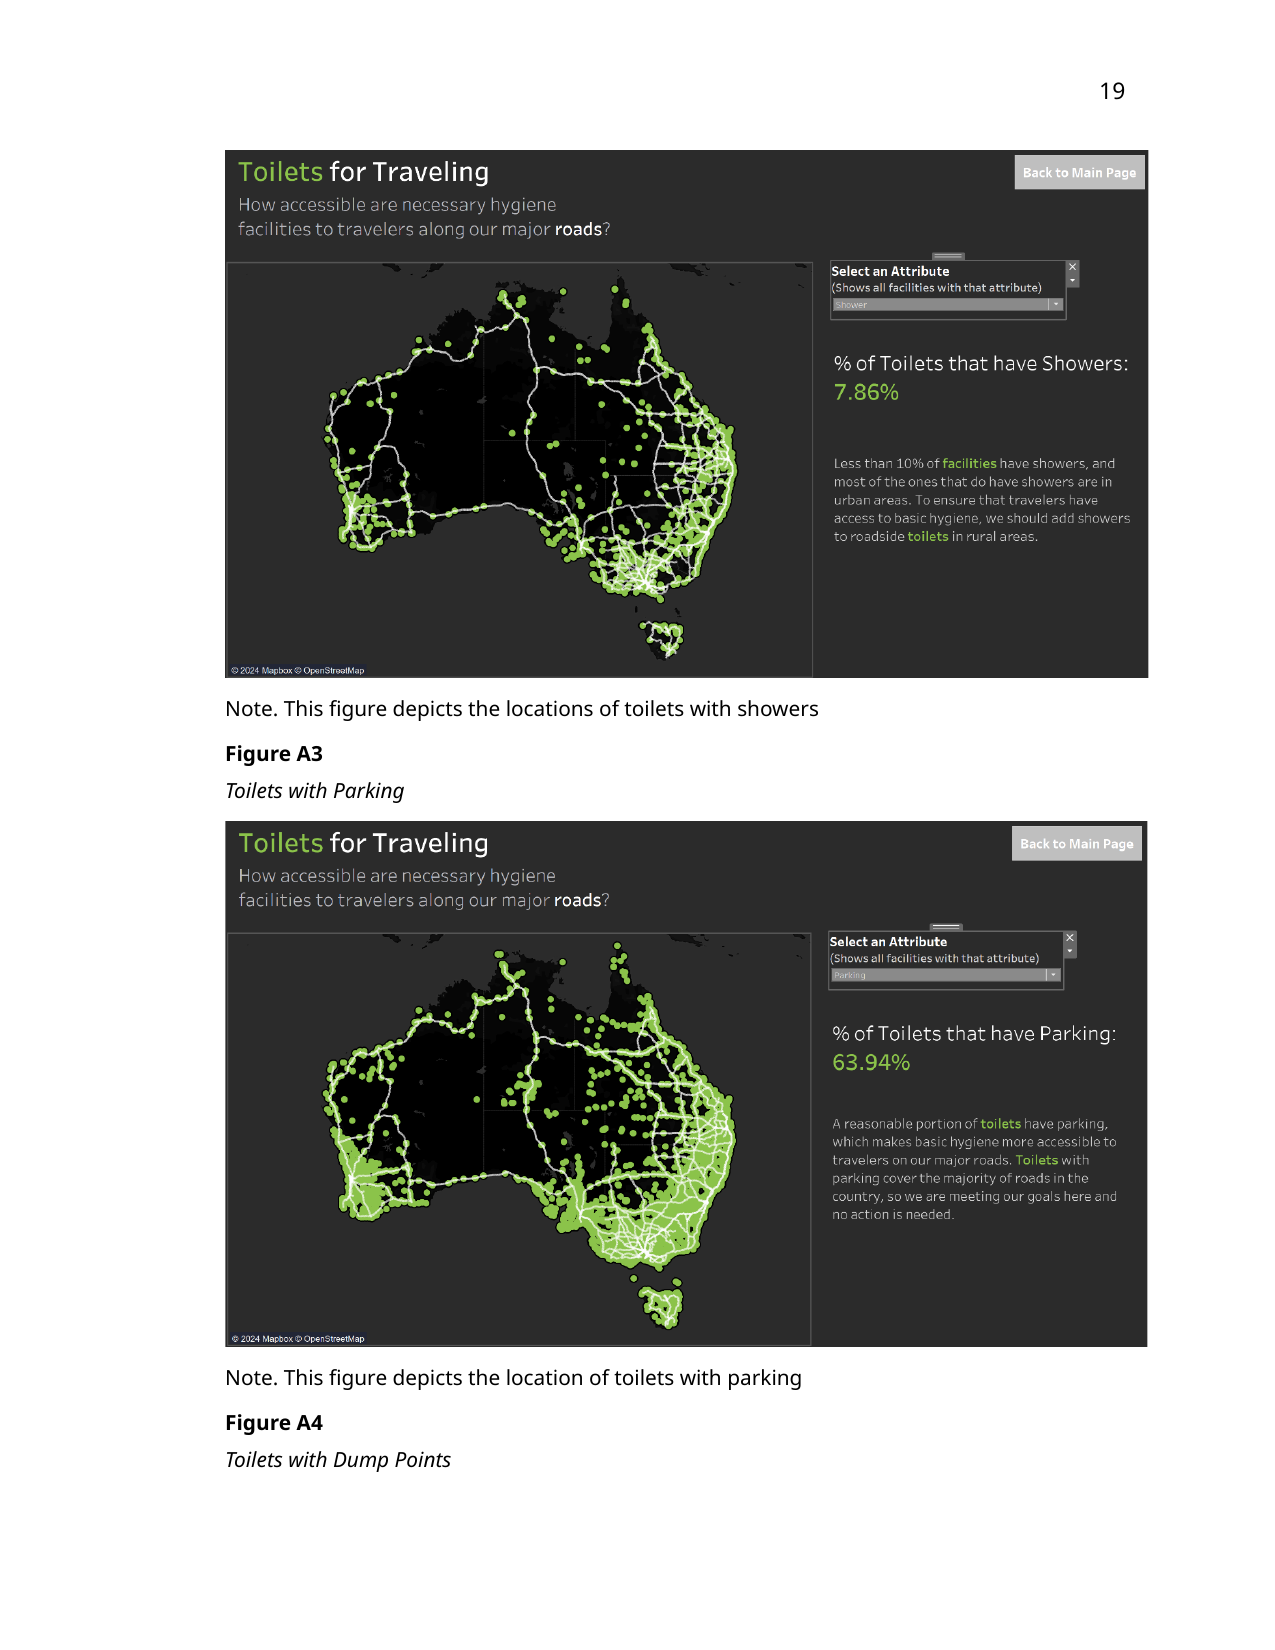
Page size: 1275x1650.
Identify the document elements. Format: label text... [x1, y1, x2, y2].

picture [225, 821, 1148, 1347]
text Note. This figure depicts the location of toilets with parking [150, 1363, 1125, 1391]
text Toilets with Dump Points [150, 1445, 1125, 1473]
subtitle Figure A3 [150, 739, 1125, 768]
picture [225, 150, 1149, 678]
subtitle Figure A4 [150, 1408, 1125, 1436]
text Toilets with Parking [150, 776, 1125, 804]
text Note. This figure depicts the locations of toilets with showers [150, 694, 1125, 723]
